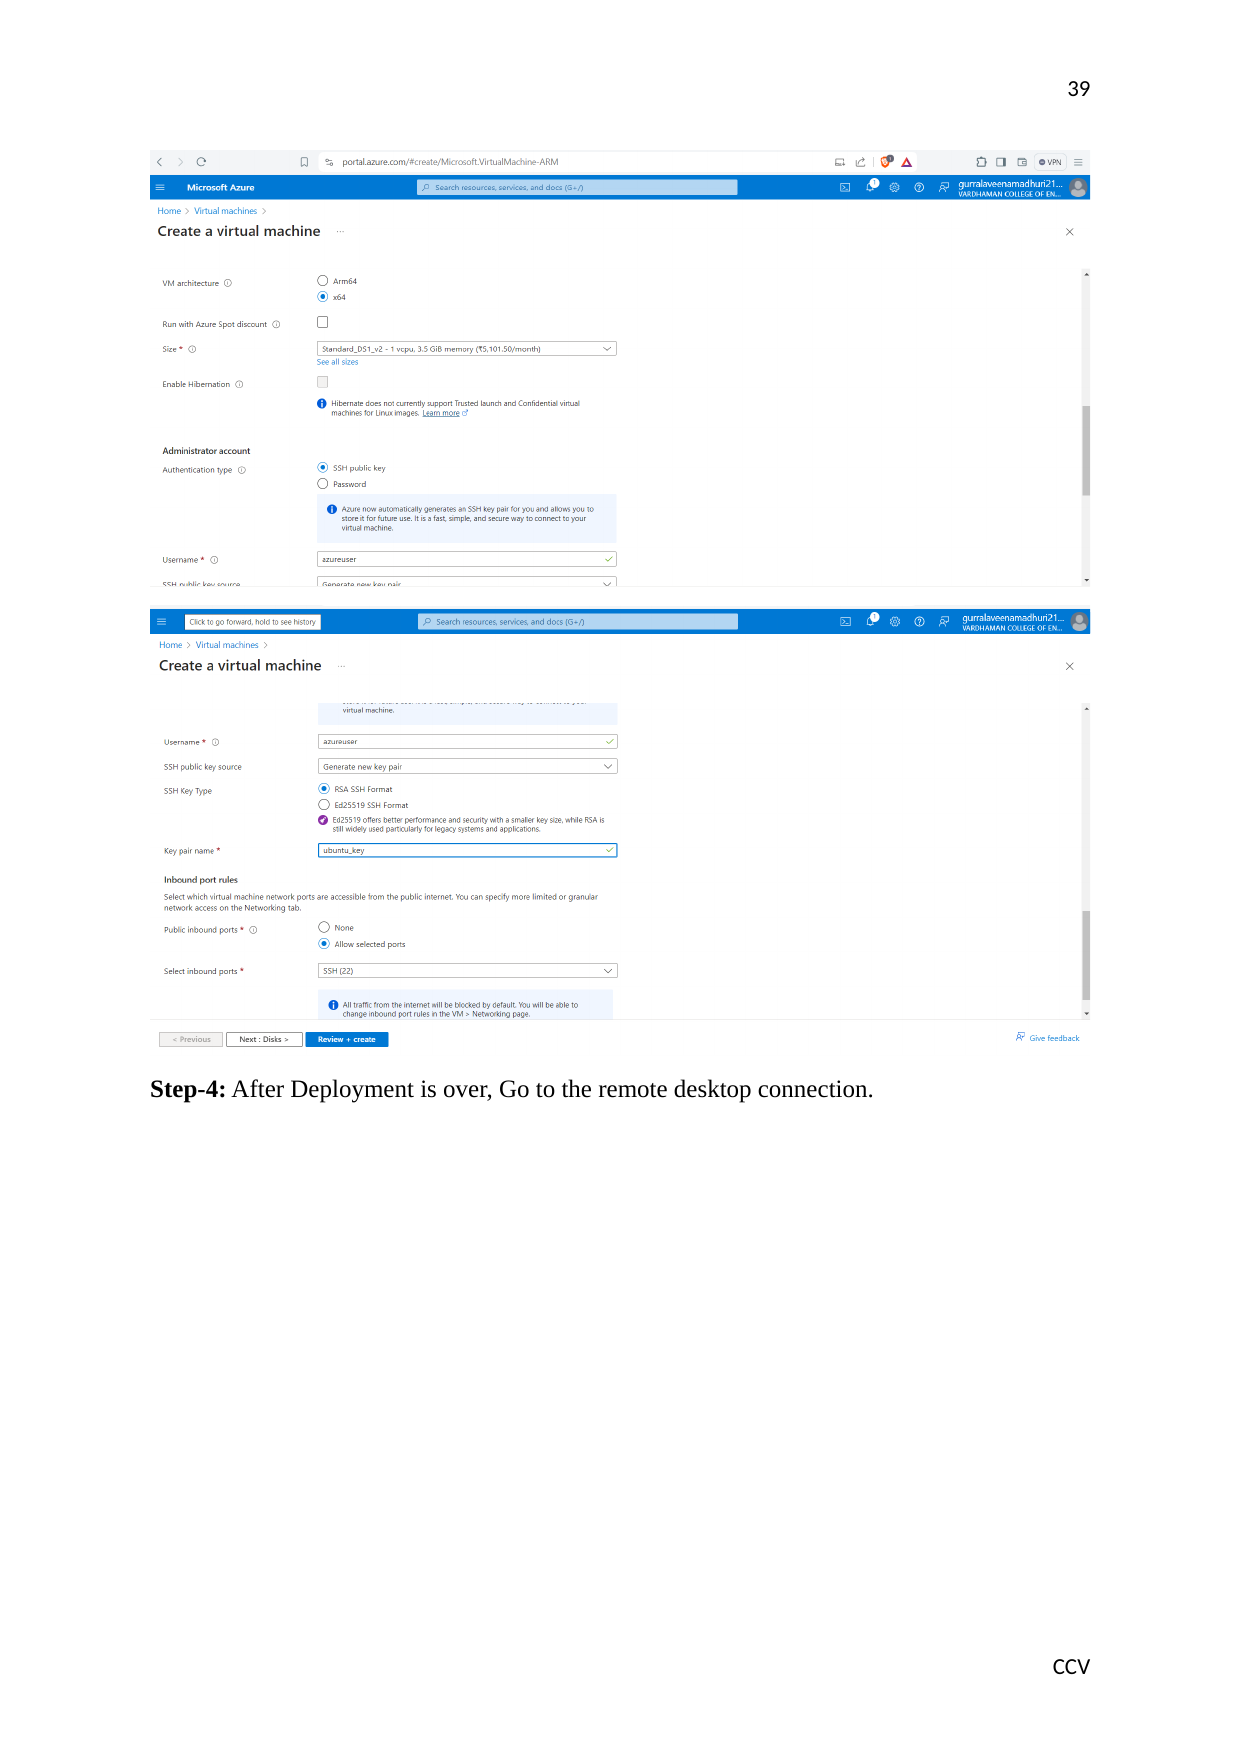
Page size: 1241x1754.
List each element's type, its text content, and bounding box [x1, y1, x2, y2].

picture [150, 605, 1091, 1056]
picture [150, 150, 1091, 587]
text Step-4: After Deployment is over, Go to the remote desktop connection. [150, 1074, 1090, 1103]
